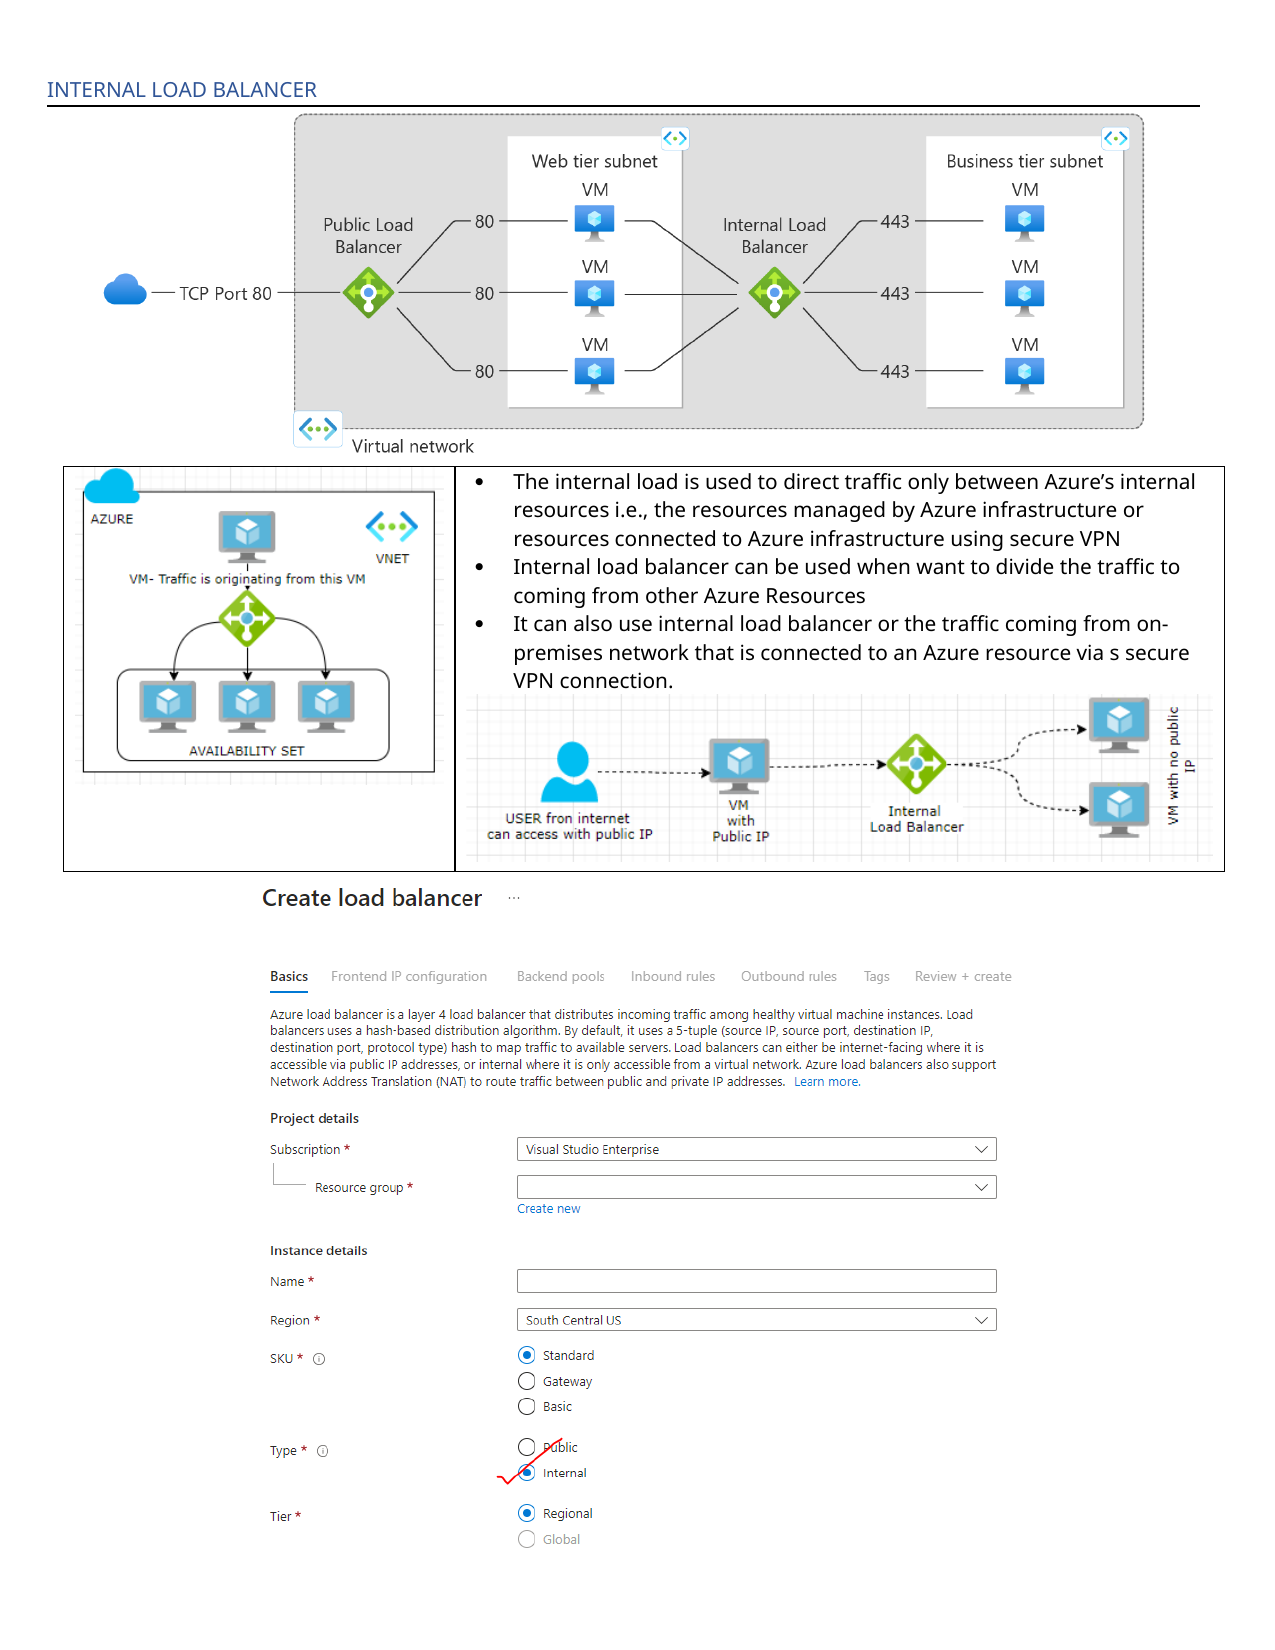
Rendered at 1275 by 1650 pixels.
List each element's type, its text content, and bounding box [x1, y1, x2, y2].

subtitle INTERNAL LOAD BALANCER [47, 75, 1200, 105]
picture [257, 872, 1018, 1551]
table_header The internal load is used to direct traffic only between Azure’s internal resources i.e., the resources managed by Azure infrastructure or resources connected to Azure infrastructure using secure VPN Internal load balancer can be used when want to divide the traffic to coming from other Azure Resources It can also use internal load balancer or the traffic coming from on-premises network that is connected to an Azure resource via s secure VPN connection. [456, 467, 1224, 871]
picture [97, 107, 1150, 466]
picture [75, 467, 444, 785]
picture [466, 694, 1213, 862]
table_header [64, 467, 454, 871]
